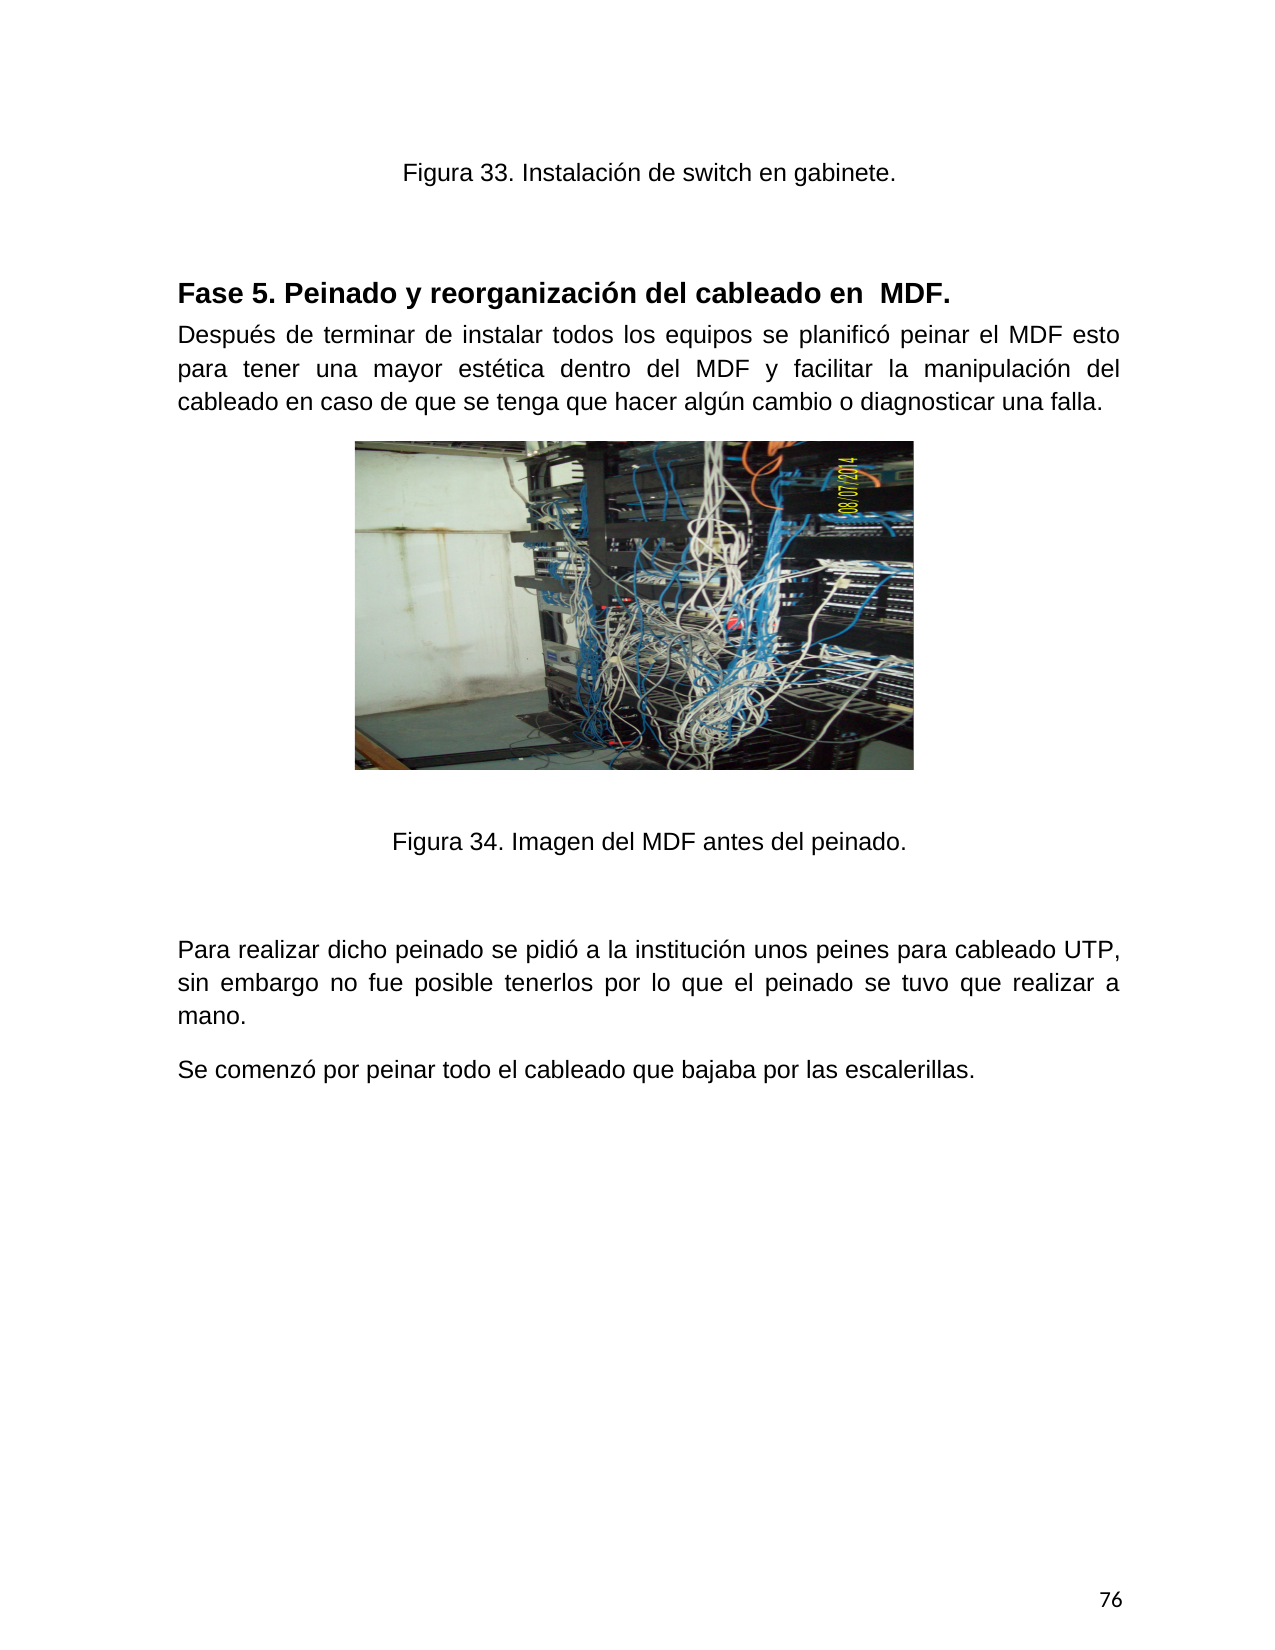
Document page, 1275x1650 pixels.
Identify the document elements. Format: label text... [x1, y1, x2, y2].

text Figura 34. Imagen del MDF antes del peinado. [177, 827, 1122, 856]
text Se comenzó por peinar todo el cableado que bajaba por las escalerillas. [177, 1055, 1122, 1083]
subtitle Fase 5. Peinado y reorganización del cableado en MDF. [177, 276, 1122, 309]
text Para realizar dicho peinado se pidió a la institución unos peines para cableado UTP, sin embargo no fue posible tenerlos por lo que el peinado se tuvo que realizar a mano. [177, 935, 1122, 1030]
text Figura 33. Instalación de switch en gabinete. [177, 158, 1122, 187]
text Después de terminar de instalar todos los equipos se planificó peinar el MDF esto para tener una mayor estética dentro del MDF y facilitar la manipulación del cableado en caso de que se tenga que hacer algún cambio o diagnosticar una falla. [177, 321, 1122, 415]
picture [354, 441, 914, 770]
